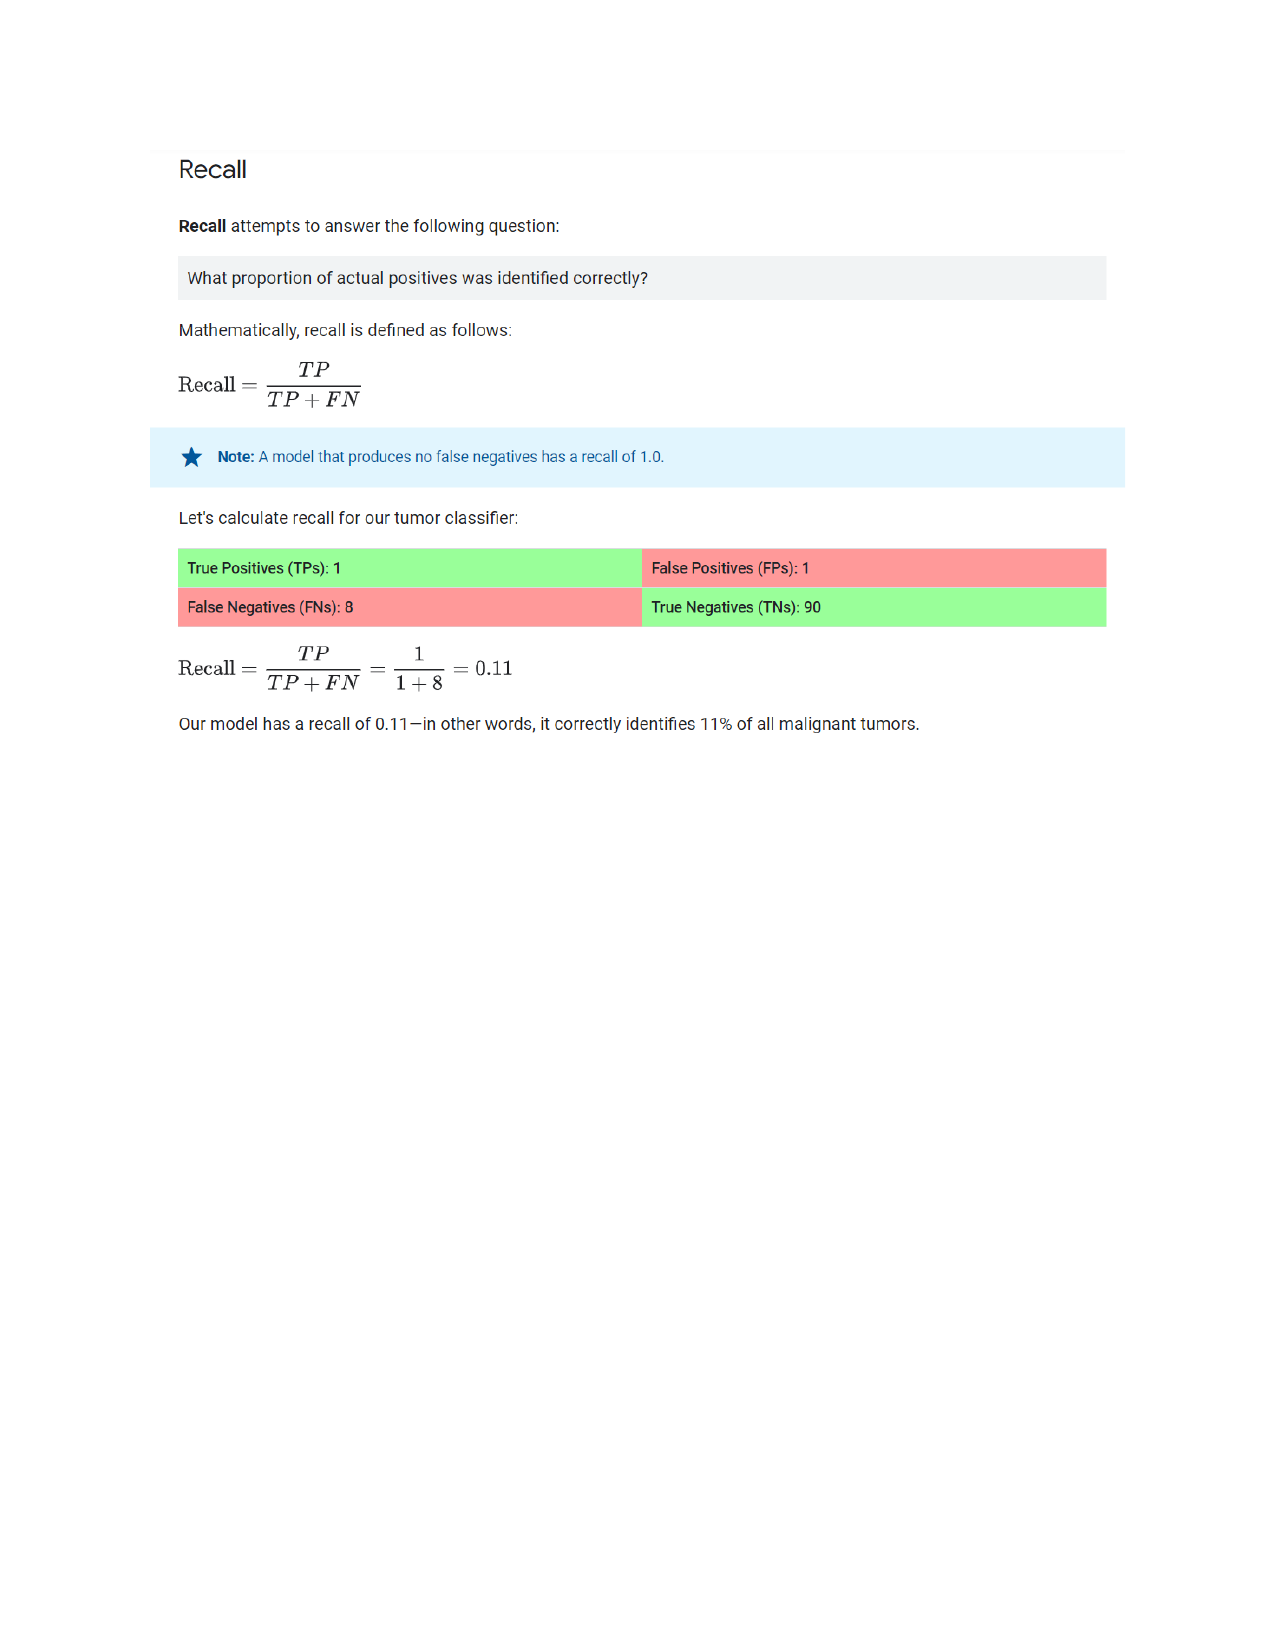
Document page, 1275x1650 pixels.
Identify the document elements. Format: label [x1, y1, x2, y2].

picture [150, 150, 1125, 772]
